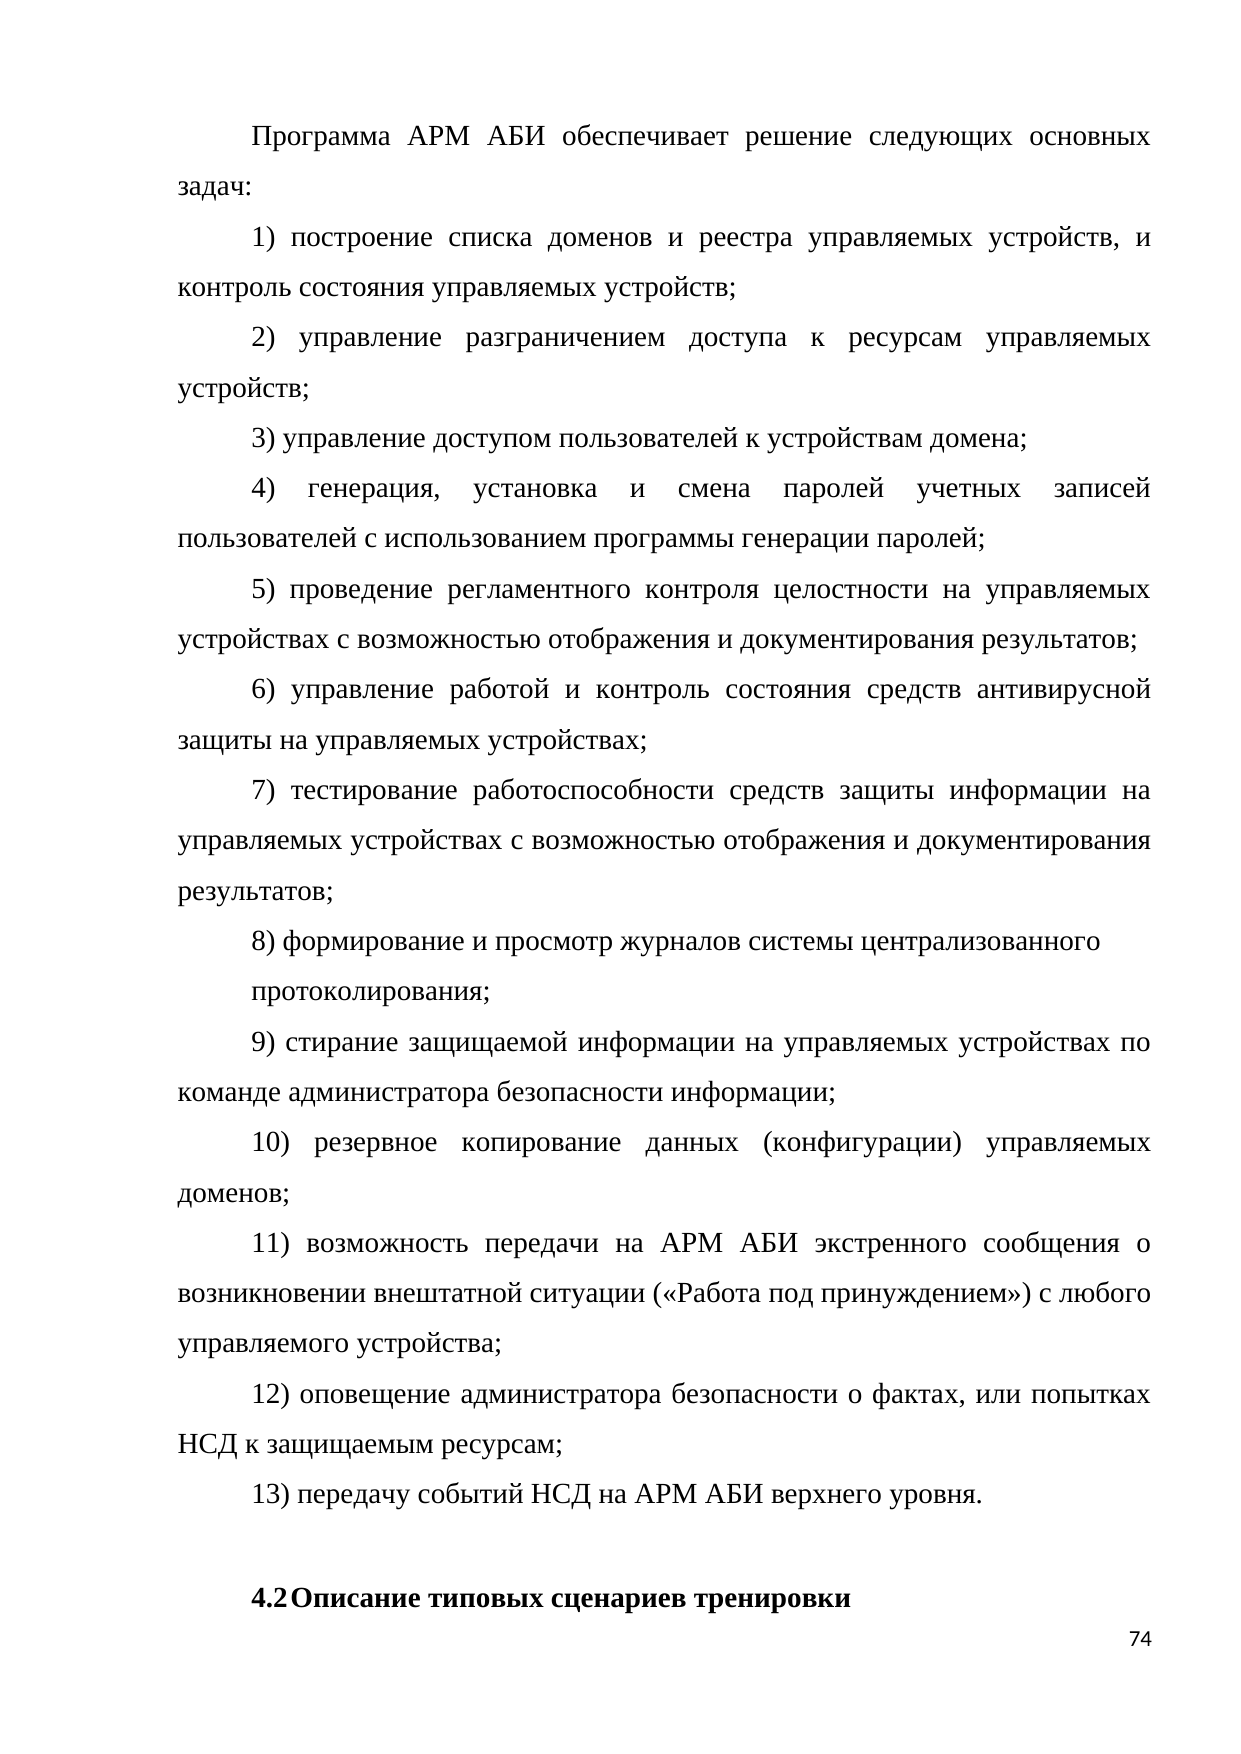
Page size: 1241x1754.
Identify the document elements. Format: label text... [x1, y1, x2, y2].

text 9) стирание защищаемой информации на управляемых устройствах по команде администратора безопасности информации; [177, 1024, 1152, 1108]
text протоколирования; [177, 973, 1152, 1007]
text 2) управление разграничением доступа к ресурсам управляемых устройств; [177, 319, 1152, 403]
list Описание типовых сценариев тренировки [251, 1580, 1152, 1613]
text 13) передачу событий НСД на АРМ АБИ верхнего уровня. [177, 1477, 1152, 1510]
text 11) возможность передачи на АРМ АБИ экстренного сообщения о возникновении внештатной ситуации («Работа под принуждением») с любого управляемого устройства; [177, 1225, 1152, 1359]
text 10) резервное копирование данных (конфигурации) управляемых доменов; [177, 1124, 1152, 1208]
text 8) формирование и просмотр журналов системы централизованного [177, 923, 1152, 957]
text 12) оповещение администратора безопасности о фактах, или попытках НСД к защищаемым ресурсам; [177, 1376, 1152, 1460]
text Программа АРМ АБИ обеспечивает решение следующих основных задач: [177, 118, 1152, 202]
text 4) генерация, установка и смена паролей учетных записей пользователей с использованием программы генерации паролей; [177, 470, 1152, 554]
text 5) проведение регламентного контроля целостности на управляемых устройствах с возможностью отображения и документирования результатов; [177, 571, 1152, 655]
text 7) тестирование работоспособности средств защиты информации на управляемых устройствах с возможностью отображения и документирования результатов; [177, 772, 1152, 906]
text 3) управление доступом пользователей к устройствам домена; [177, 420, 1152, 453]
text 1) построение списка доменов и реестра управляемых устройств, и контроль состояния управляемых устройств; [177, 219, 1152, 303]
text 6) управление работой и контроль состояния средств антивирусной защиты на управляемых устройствах; [177, 672, 1152, 755]
